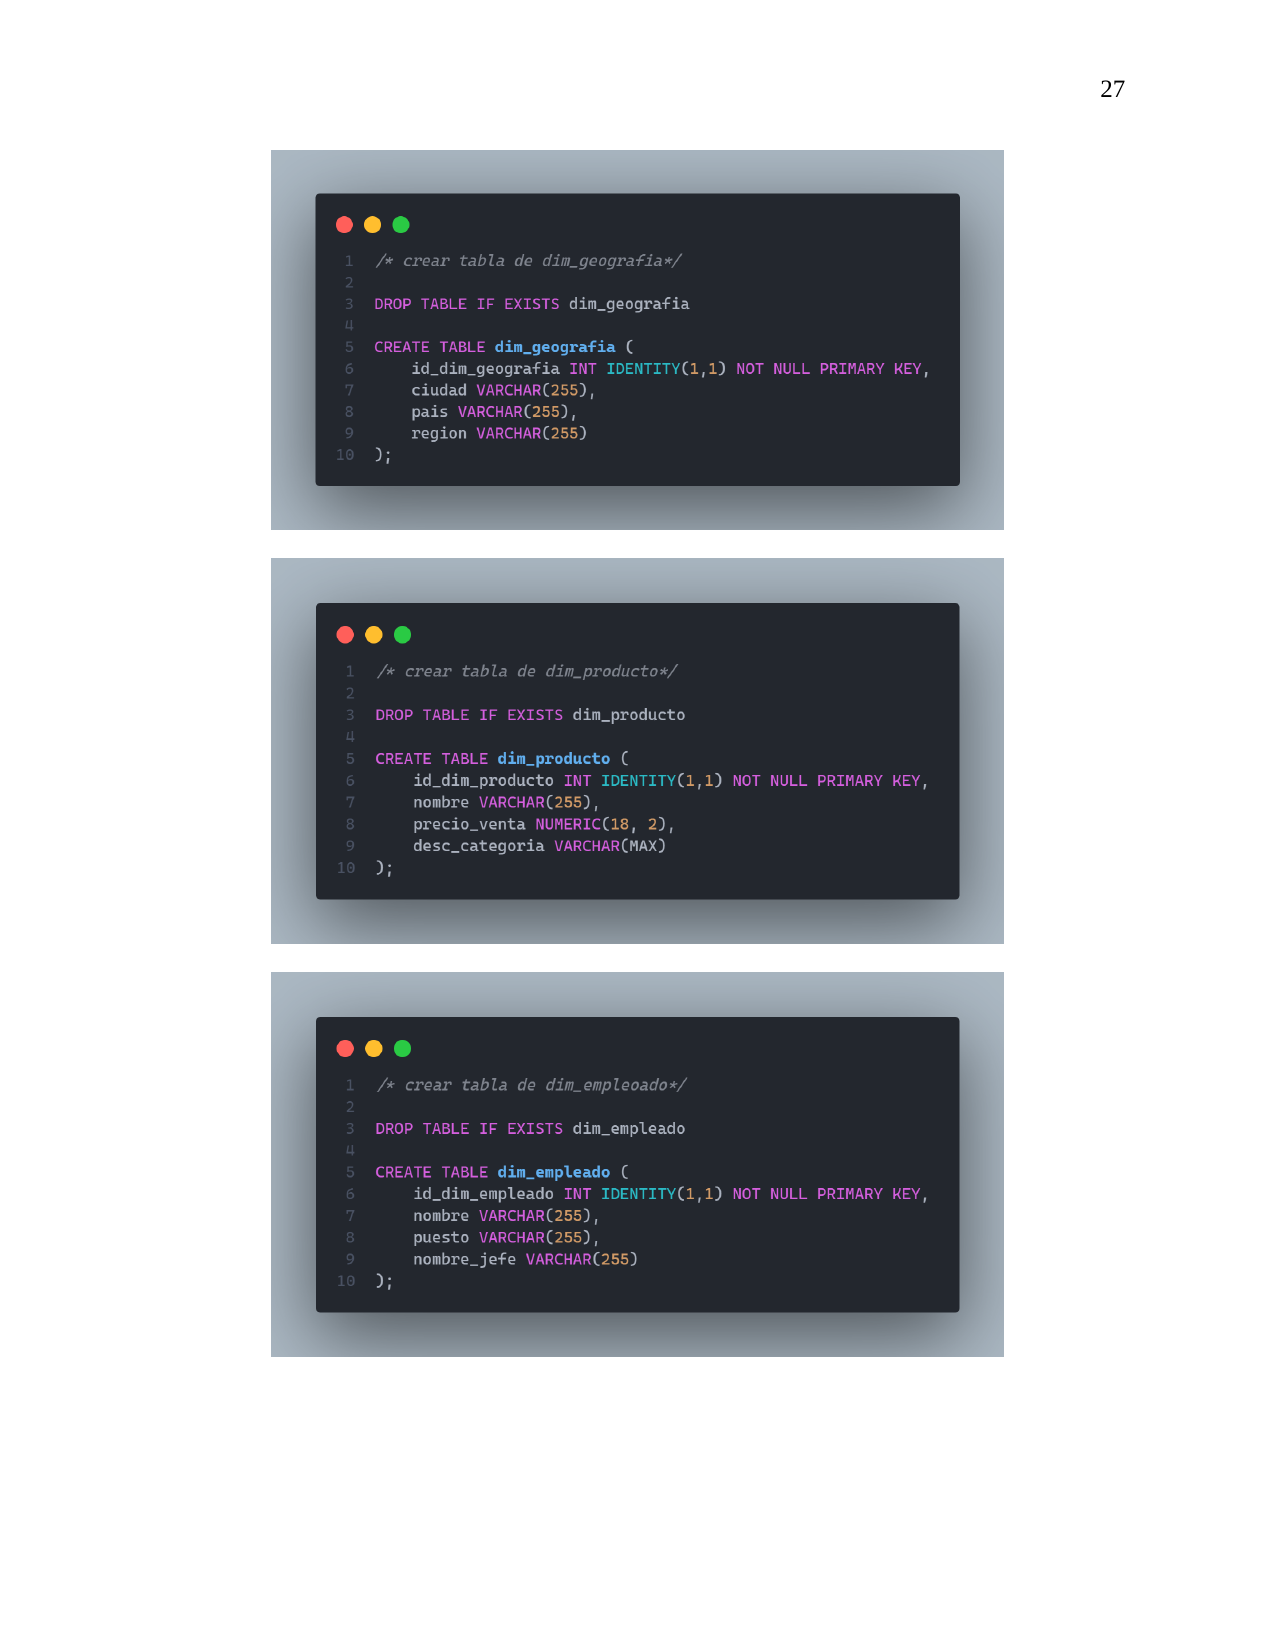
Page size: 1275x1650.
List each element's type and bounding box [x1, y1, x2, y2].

picture [271, 558, 1004, 944]
picture [271, 972, 1004, 1357]
picture [271, 150, 1004, 530]
